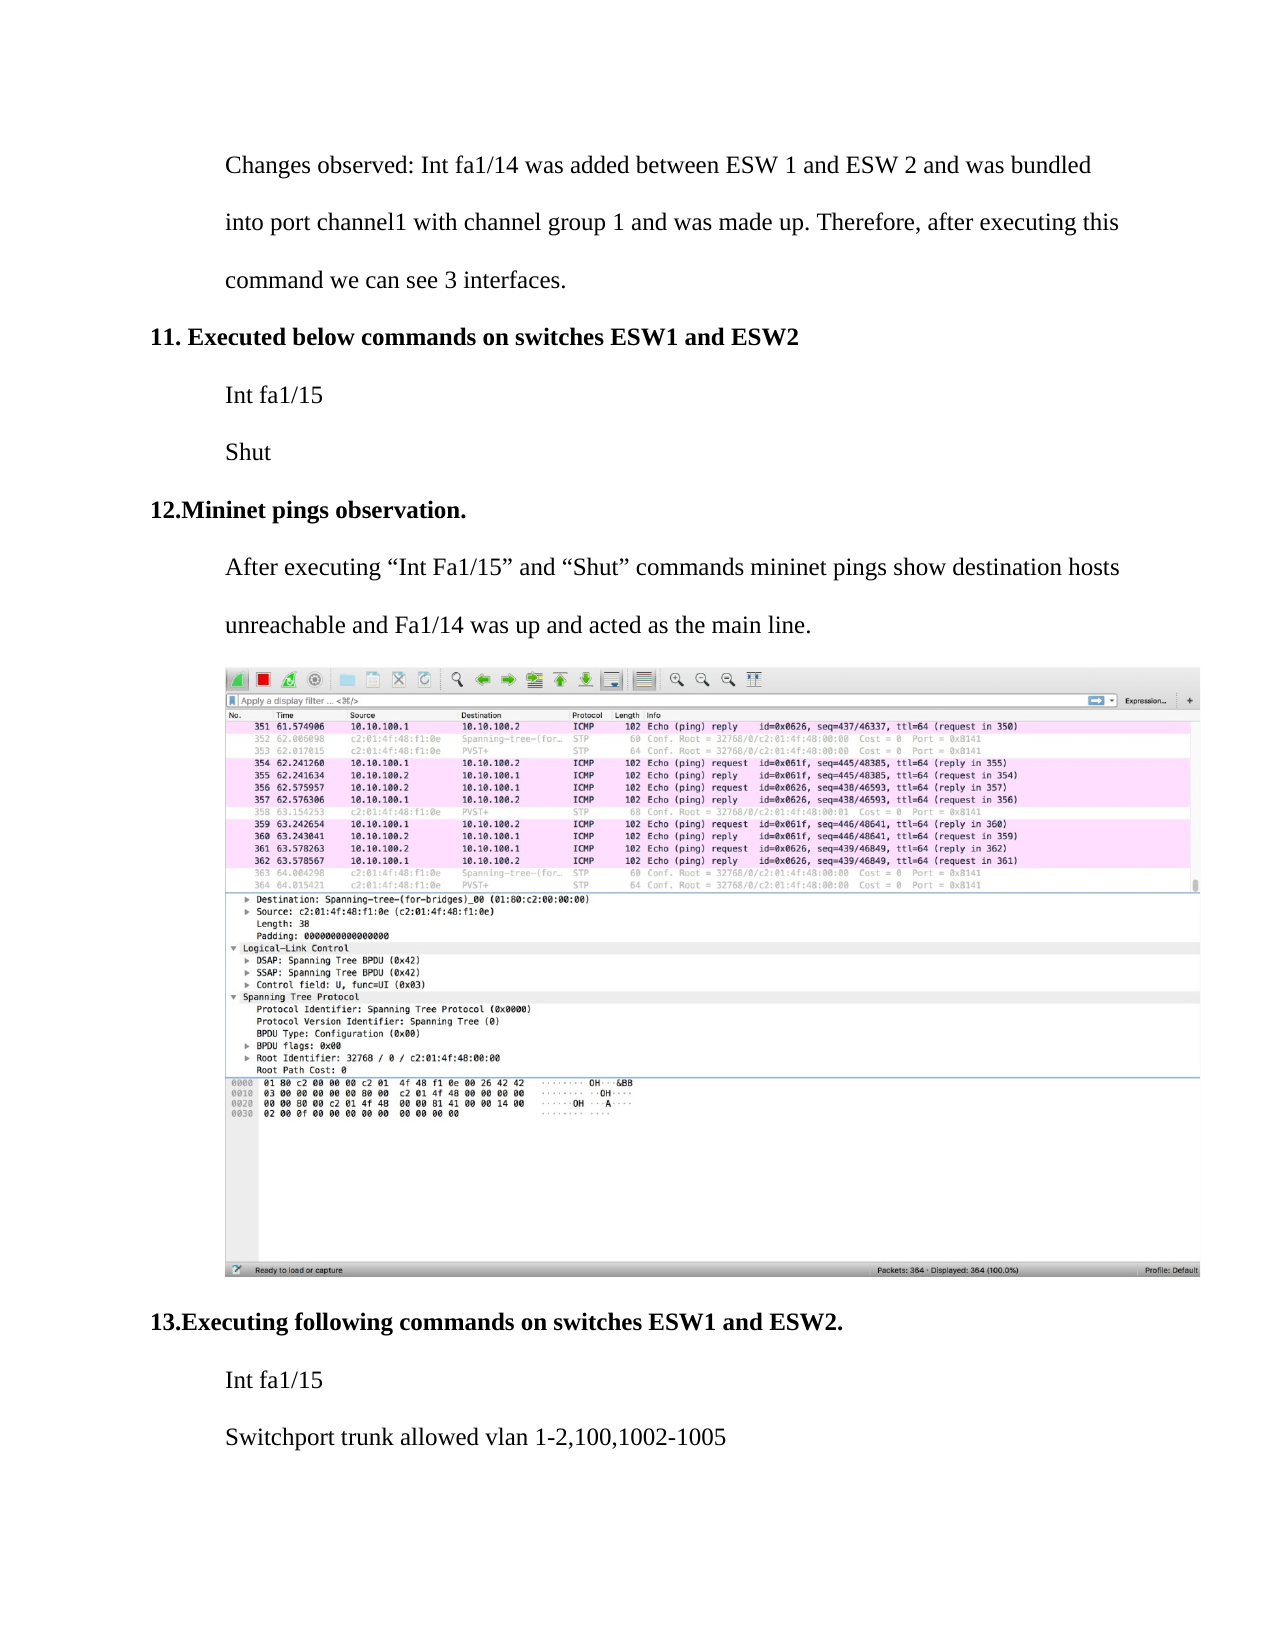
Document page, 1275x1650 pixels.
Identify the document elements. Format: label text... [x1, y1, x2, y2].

text Shut [150, 437, 1125, 466]
text Changes observed: Int fa1/14 was added between ESW 1 and ESW 2 and was bundled into port channel1 with channel group 1 and was made up. Therefore, after executing this command we can see 3 interfaces. [225, 150, 1125, 294]
text 11. Executed below commands on switches ESW1 and ESW2 [150, 322, 1125, 351]
text Int fa1/15 [150, 380, 1125, 409]
text Switchport trunk allowed vlan 1-2,100,1002-1005 [150, 1422, 1125, 1451]
text After executing “Int Fa1/15” and “Shut” commands mininet pings show destination hosts unreachable and Fa1/14 was up and acted as the main line. [225, 552, 1125, 639]
text Int fa1/15 [150, 1365, 1125, 1394]
text 13.Executing following commands on switches ESW1 and ESW2. [150, 1307, 1125, 1336]
picture [225, 667, 1200, 1277]
text 12.Mininet pings observation. [150, 495, 1125, 524]
